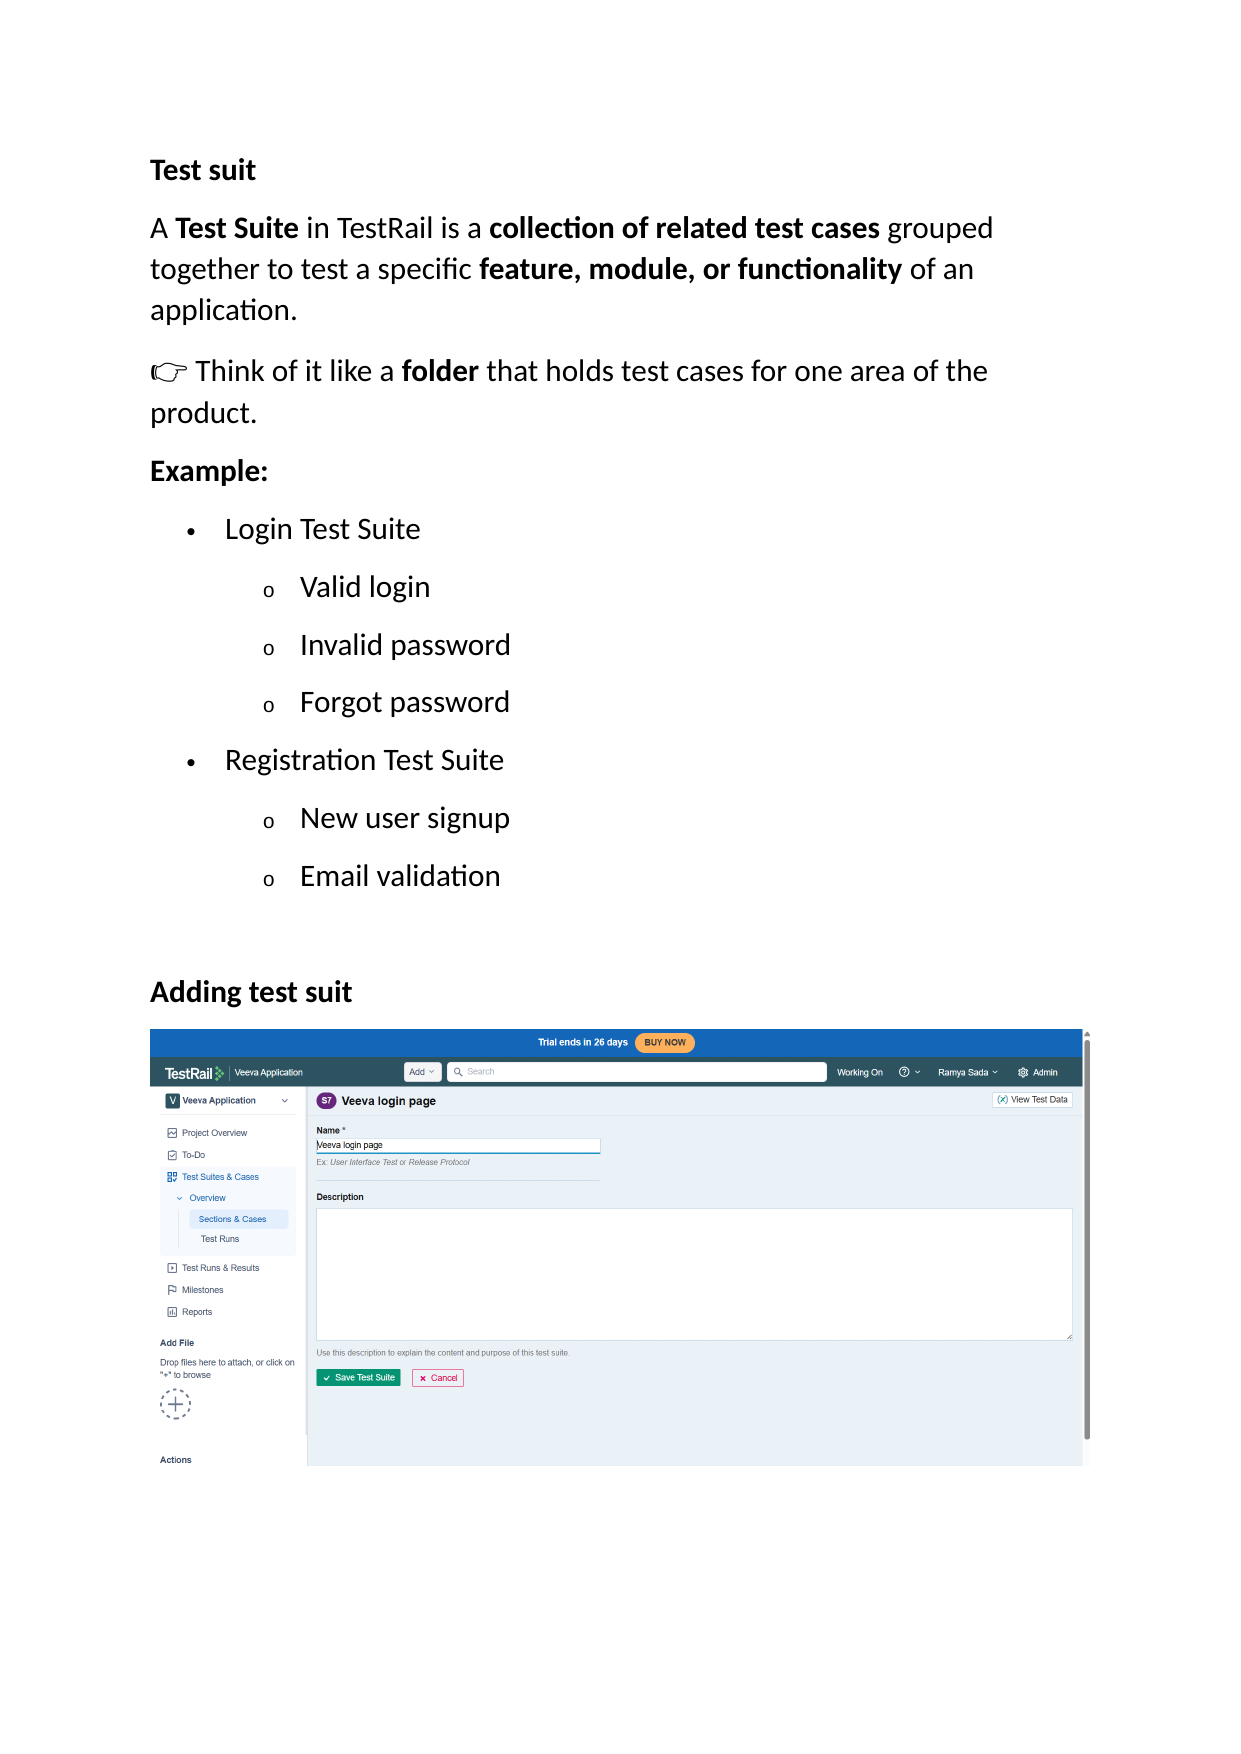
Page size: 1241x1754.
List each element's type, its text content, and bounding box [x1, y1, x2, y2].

text Example: [150, 451, 1090, 489]
picture [150, 1029, 1091, 1466]
text 👉 Think of it like a folder that holds test cases for one area of the product. [150, 348, 1090, 432]
list Email validation [262, 856, 1090, 894]
text A Test Suite in TestRail is a collection of related test cases grouped together to test a specific feature, module, or functionality of an application. [150, 208, 1090, 328]
list Forgot password [262, 683, 1090, 721]
list Invalid password [262, 625, 1090, 663]
list New user signup [262, 798, 1090, 836]
list Valid login [262, 567, 1090, 605]
text Test suit [150, 150, 1090, 188]
list Login Test Suite [187, 509, 1090, 547]
list Registration Test Suite [187, 740, 1090, 778]
text Adding test suit [150, 972, 1090, 1010]
